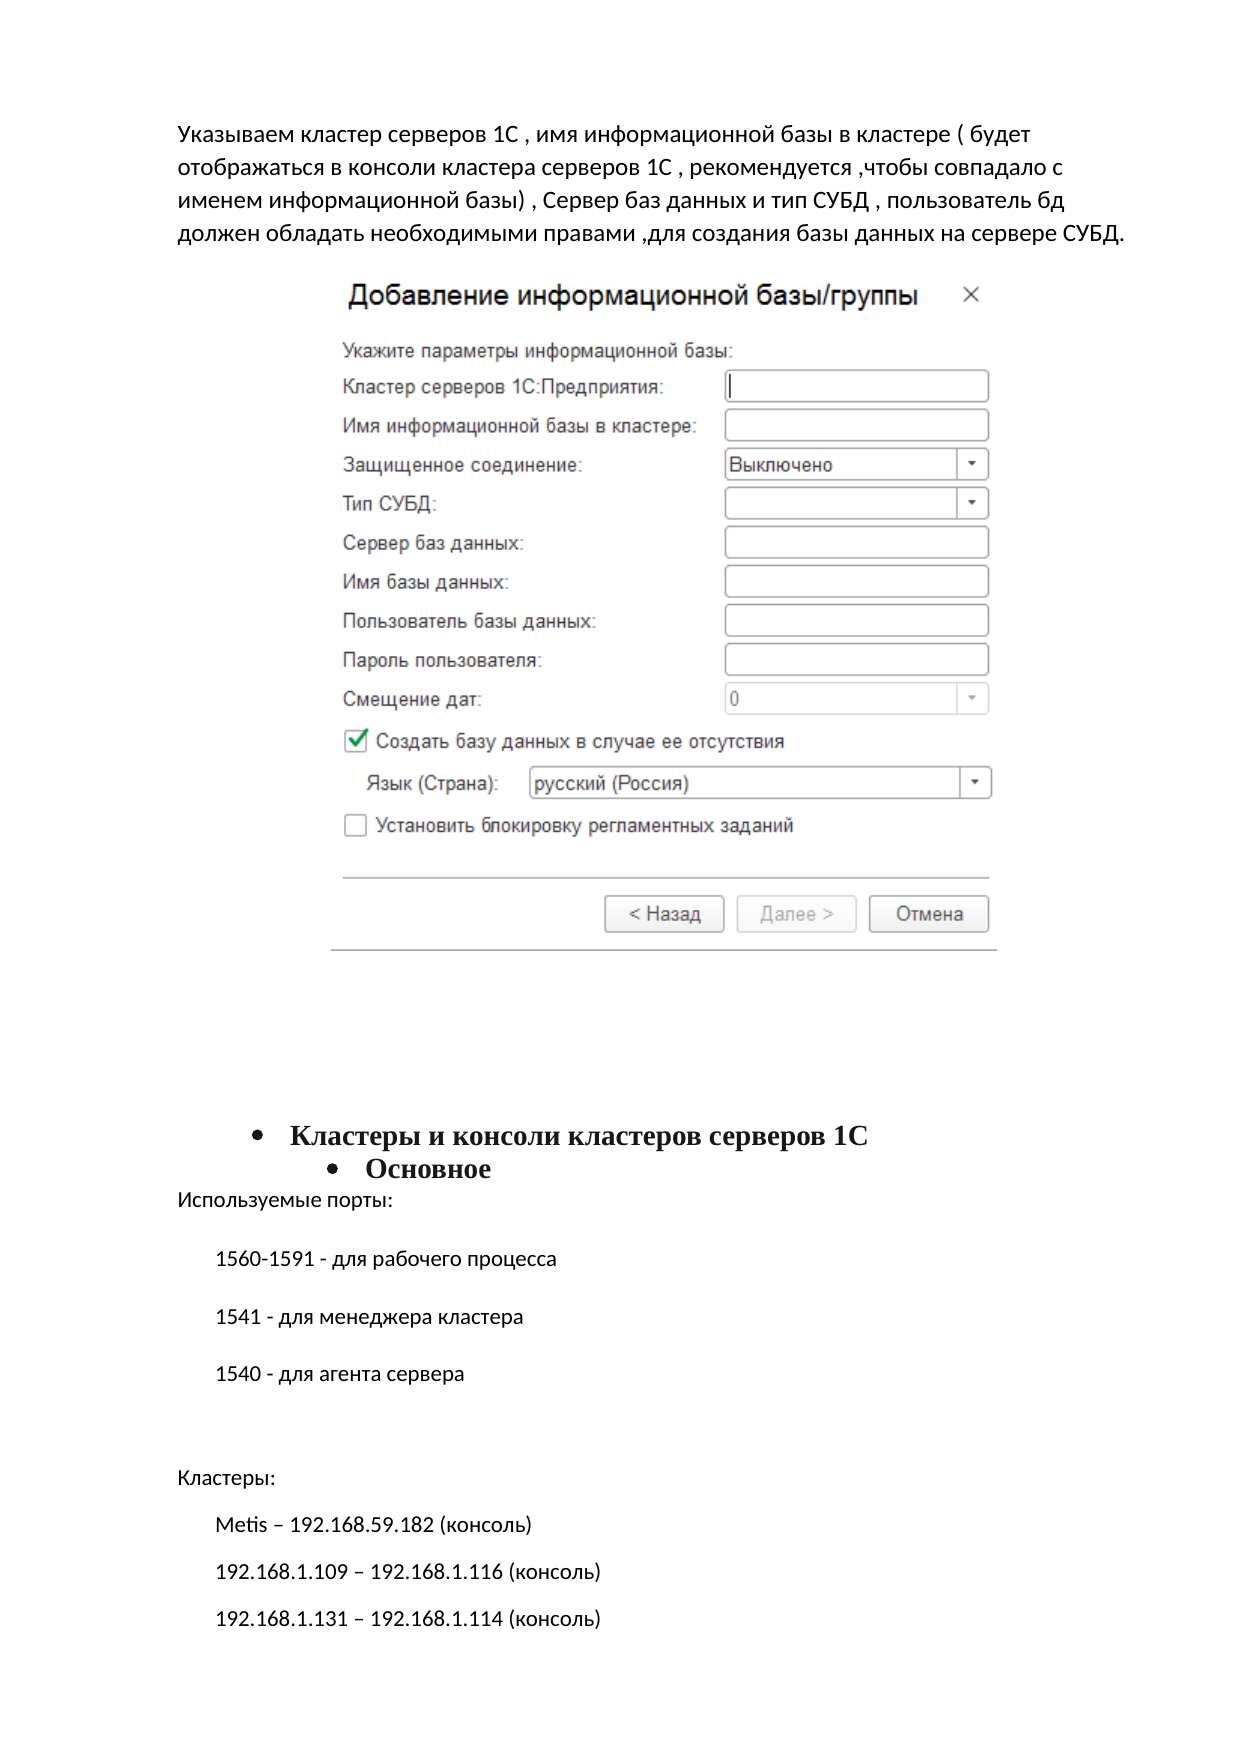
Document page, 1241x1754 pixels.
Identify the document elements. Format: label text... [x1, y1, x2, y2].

text Используемые порты: [177, 1185, 1152, 1213]
text 192.168.1.109 – 192.168.1.116 (консоль) [215, 1557, 1152, 1585]
text 192.168.1.131 – 192.168.1.114 (консоль) [215, 1604, 1152, 1632]
text 1560-1591 - для рабочего процесса [215, 1244, 1152, 1273]
text Metis – 192.168.59.182 (консоль) [215, 1510, 1152, 1538]
text Кластеры: [177, 1463, 1152, 1491]
text 1541 - для менеджера кластера [215, 1302, 1152, 1330]
text 1540 - для агента сервера [215, 1359, 1152, 1387]
picture [331, 266, 997, 951]
text Указываем кластер серверов 1С , имя информационной базы в кластере ( будет отображаться в консоли кластера серверов 1С , рекомендуется ,чтобы совпадало с именем информационной базы) , Сервер баз данных и тип СУБД , пользователь бд должен обладать необходимыми правами ,для создания базы данных на сервере СУБД. [177, 118, 1152, 247]
list Кластеры и консоли кластеров серверов 1С [252, 1118, 1152, 1152]
list Основное [327, 1152, 1152, 1185]
